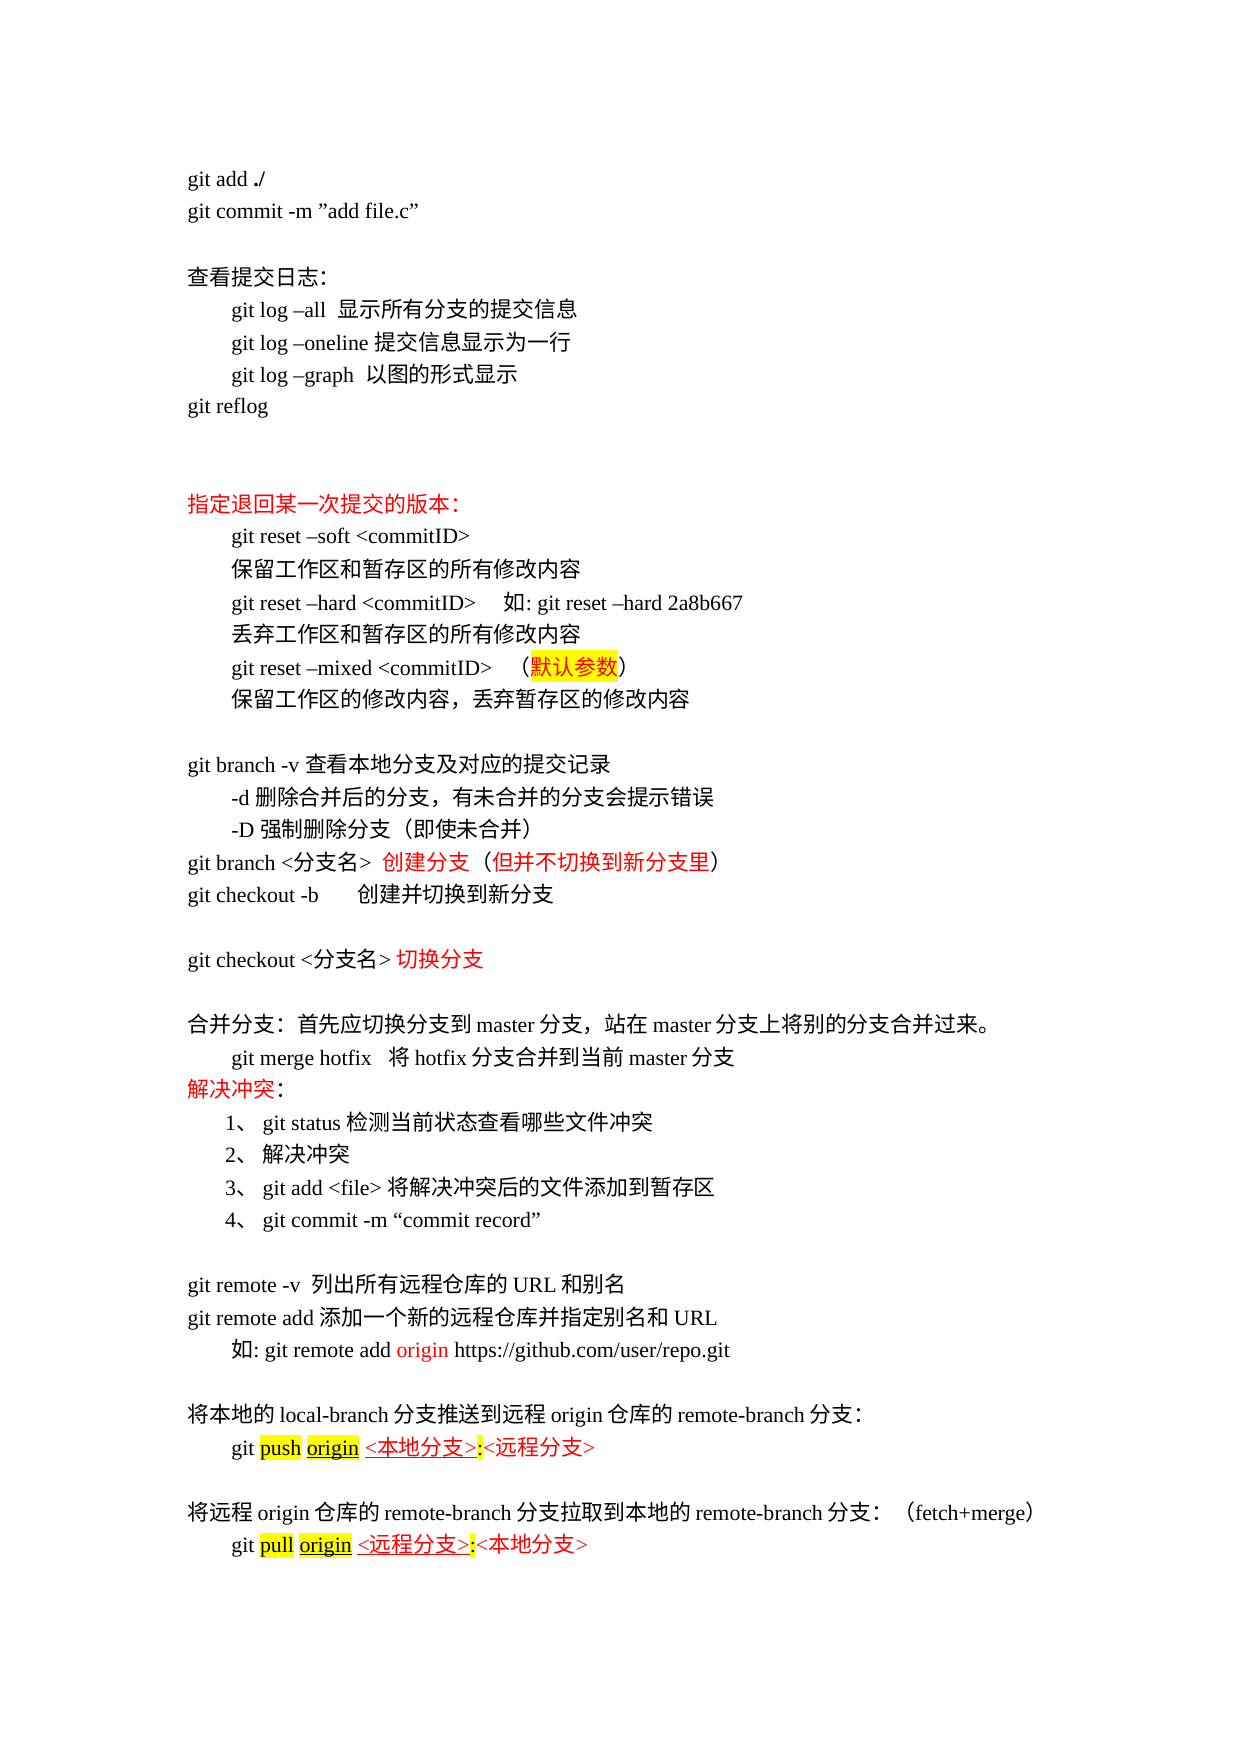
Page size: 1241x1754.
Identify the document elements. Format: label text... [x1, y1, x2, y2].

text git reflog [187, 389, 1053, 422]
text 保留工作区的修改内容，丢弃暂存区的修改内容 [231, 682, 1053, 714]
text 丢弃工作区和暂存区的所有修改内容 [231, 617, 1053, 649]
text 指定退回某一次提交的版本： [187, 487, 1053, 519]
text git commit -m ”add file.c” [187, 194, 1053, 227]
text 将本地的local-branch分支推送到远程origin仓库的remote-branch分支： [187, 1397, 1053, 1429]
text git log –graph 以图的形式显示 [187, 357, 1053, 389]
text git branch <分支名> 创建分支（但并不切换到新分支里） [187, 844, 1053, 877]
text -d 删除合并后的分支，有未合并的分支会提示错误 [231, 779, 1053, 812]
text git reset –hard <commitID> 如: git reset –hard 2a8b667 [231, 584, 1053, 617]
text 保留工作区和暂存区的所有修改内容 [231, 552, 1053, 584]
list git status 检测当前状态查看哪些文件冲突 [225, 1104, 1053, 1137]
text 如: git remote add origin https://github.com/user/repo.git [187, 1332, 1053, 1364]
text 查看提交日志： [187, 259, 1053, 292]
list 解决冲突 [225, 1137, 1053, 1169]
text git merge hotfix 将hotfix分支合并到当前master分支 [187, 1039, 1053, 1072]
text -D 强制删除分支（即使未合并） [231, 812, 1053, 844]
text git branch -v 查看本地分支及对应的提交记录 [187, 747, 1053, 779]
text 将远程origin仓库的remote-branch分支拉取到本地的remote-branch分支：（fetch+merge） [187, 1494, 1053, 1527]
text 解决冲突： [187, 1072, 1053, 1104]
text git reset –mixed <commitID> （默认参数） [231, 649, 1053, 682]
list git commit -m “commit record” [225, 1202, 1053, 1234]
text git remote add 添加一个新的远程仓库并指定别名和URL [187, 1299, 1053, 1332]
text git reset –soft <commitID> [231, 519, 1053, 552]
text git remote -v 列出所有远程仓库的URL和别名 [187, 1267, 1053, 1299]
text git log –oneline 提交信息显示为一行 [187, 324, 1053, 357]
text git checkout -b 创建并切换到新分支 [187, 877, 1053, 909]
text git log –all 显示所有分支的提交信息 [187, 292, 1053, 324]
text git pull origin <远程分支>:<本地分支> [187, 1527, 1053, 1559]
text 合并分支：首先应切换分支到master分支，站在master分支上将别的分支合并过来。 [187, 1007, 1053, 1039]
list git add <file> 将解决冲突后的文件添加到暂存区 [225, 1169, 1053, 1202]
text git push origin <本地分支>:<远程分支> [187, 1429, 1053, 1462]
text git checkout <分支名> 切换分支 [187, 942, 1053, 974]
text git add ./ [187, 162, 1053, 194]
